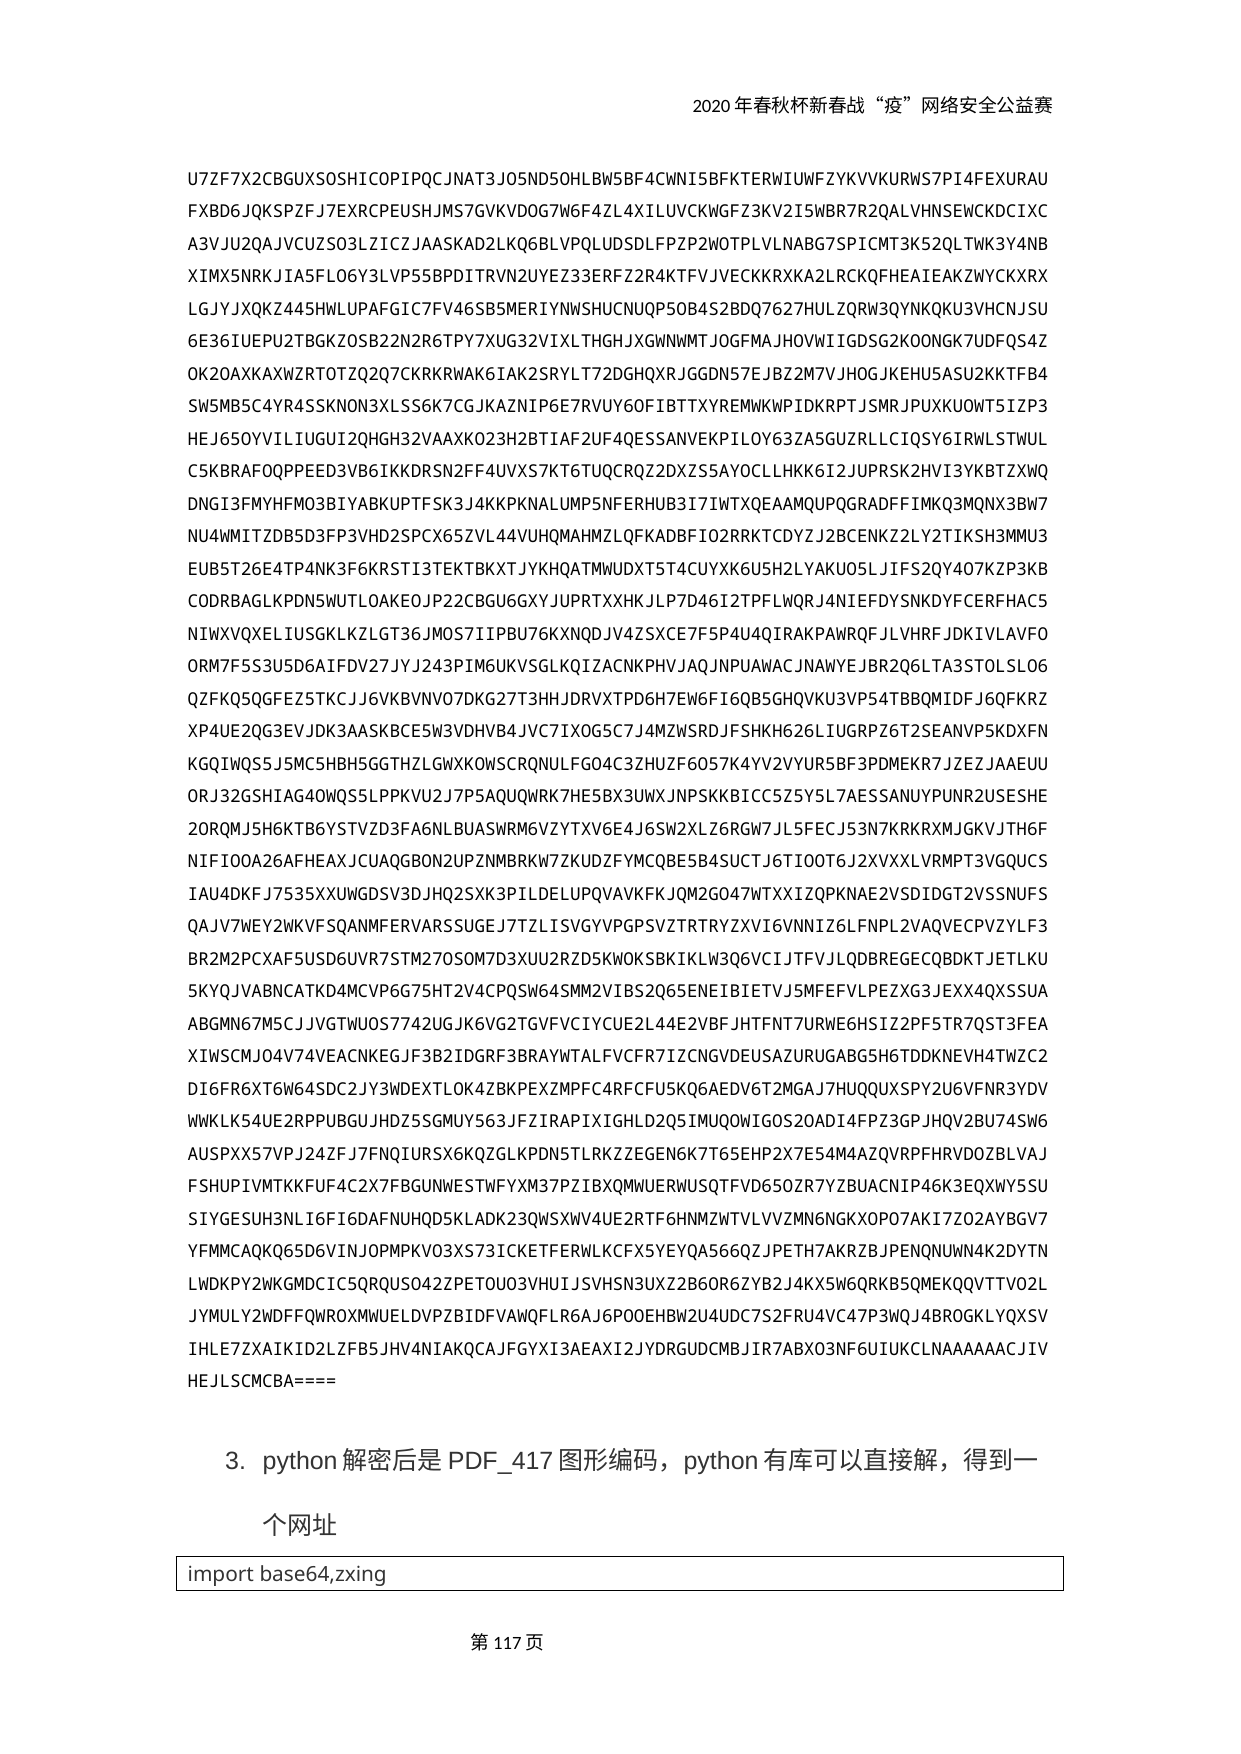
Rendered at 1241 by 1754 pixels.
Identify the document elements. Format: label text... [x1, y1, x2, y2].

list python解密后是PDF_417图形编码，python有库可以直接解，得到一个网址 [225, 1426, 1053, 1556]
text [187, 162, 1053, 1397]
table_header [177, 1557, 1063, 1590]
